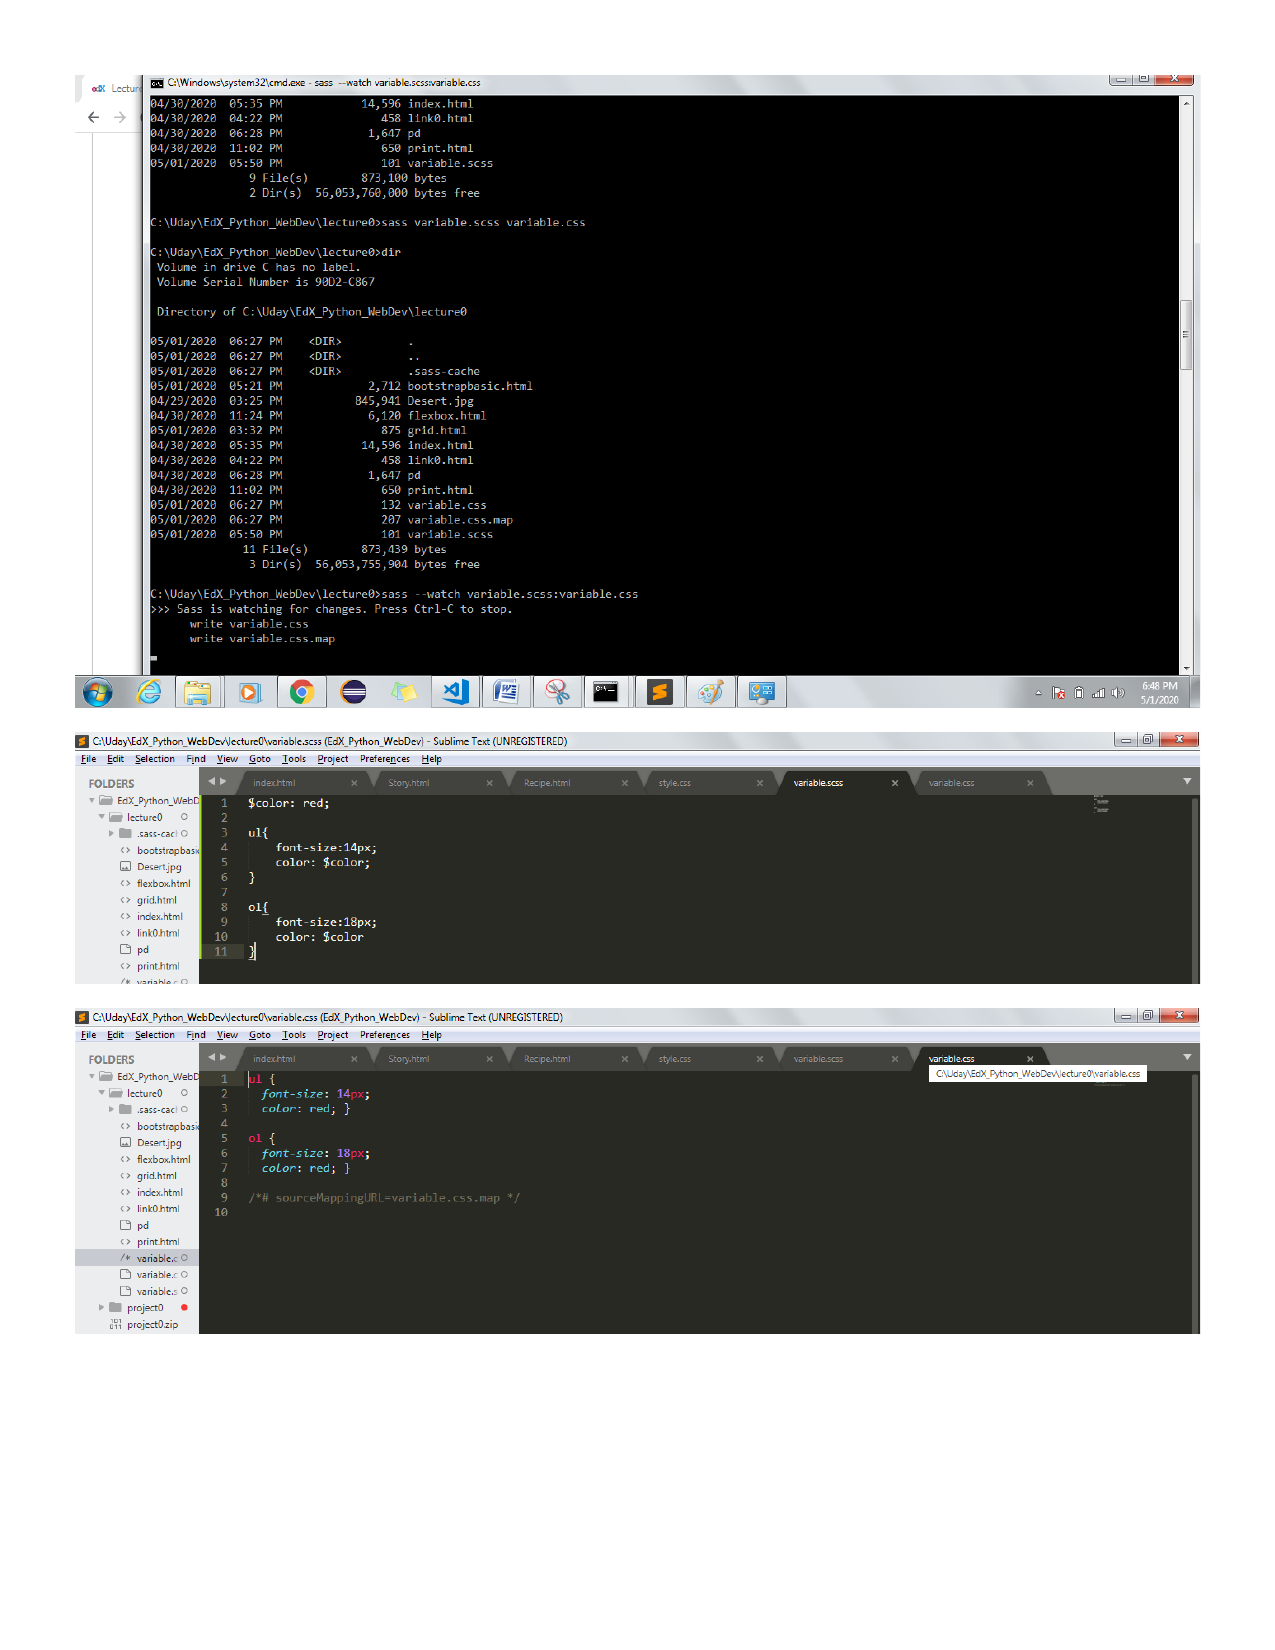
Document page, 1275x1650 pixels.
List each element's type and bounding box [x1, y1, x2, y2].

picture [75, 732, 1200, 984]
picture [75, 1008, 1200, 1334]
picture [75, 75, 1200, 708]
